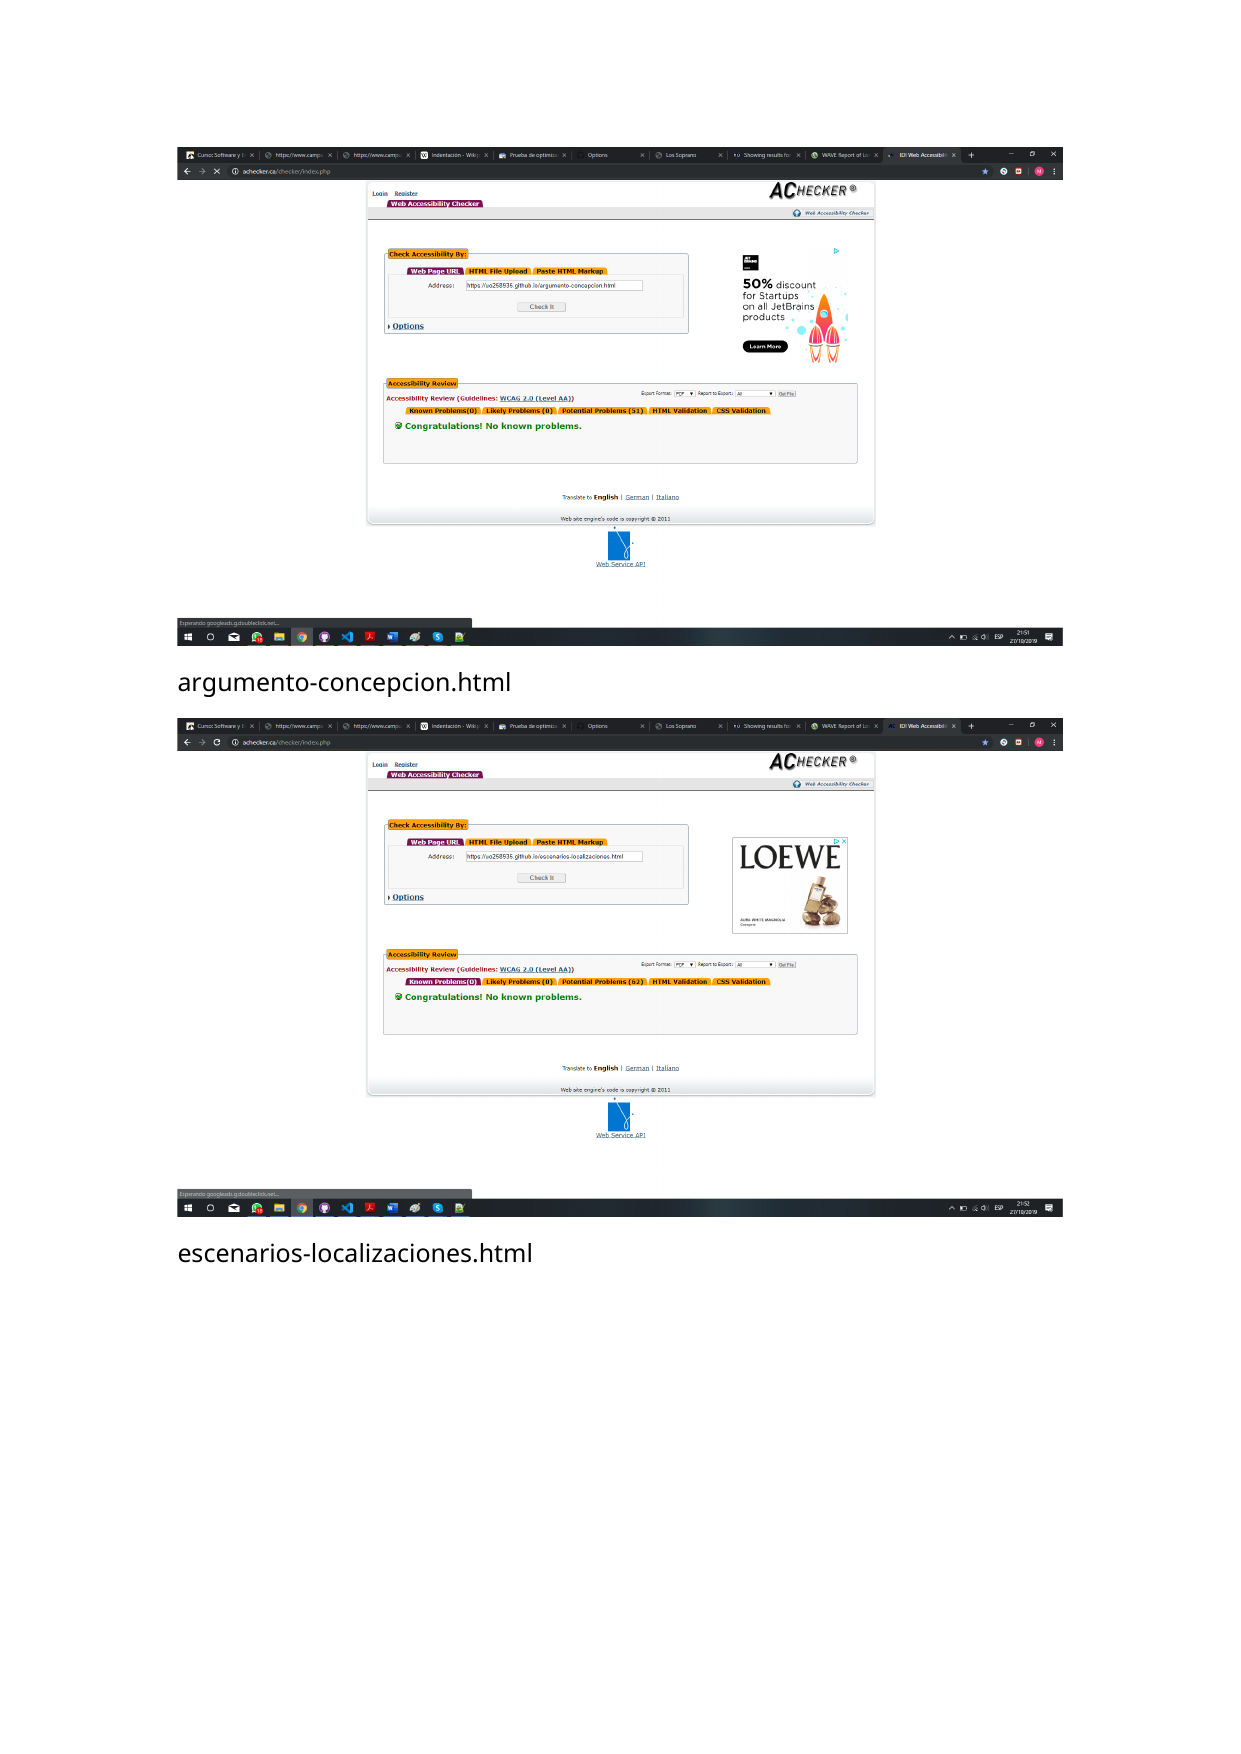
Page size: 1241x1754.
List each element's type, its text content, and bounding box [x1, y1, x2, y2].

text argumento-concepcion.html [177, 665, 1063, 699]
picture [177, 147, 1063, 646]
text escenarios-localizaciones.html [177, 1235, 1063, 1269]
picture [177, 718, 1063, 1217]
